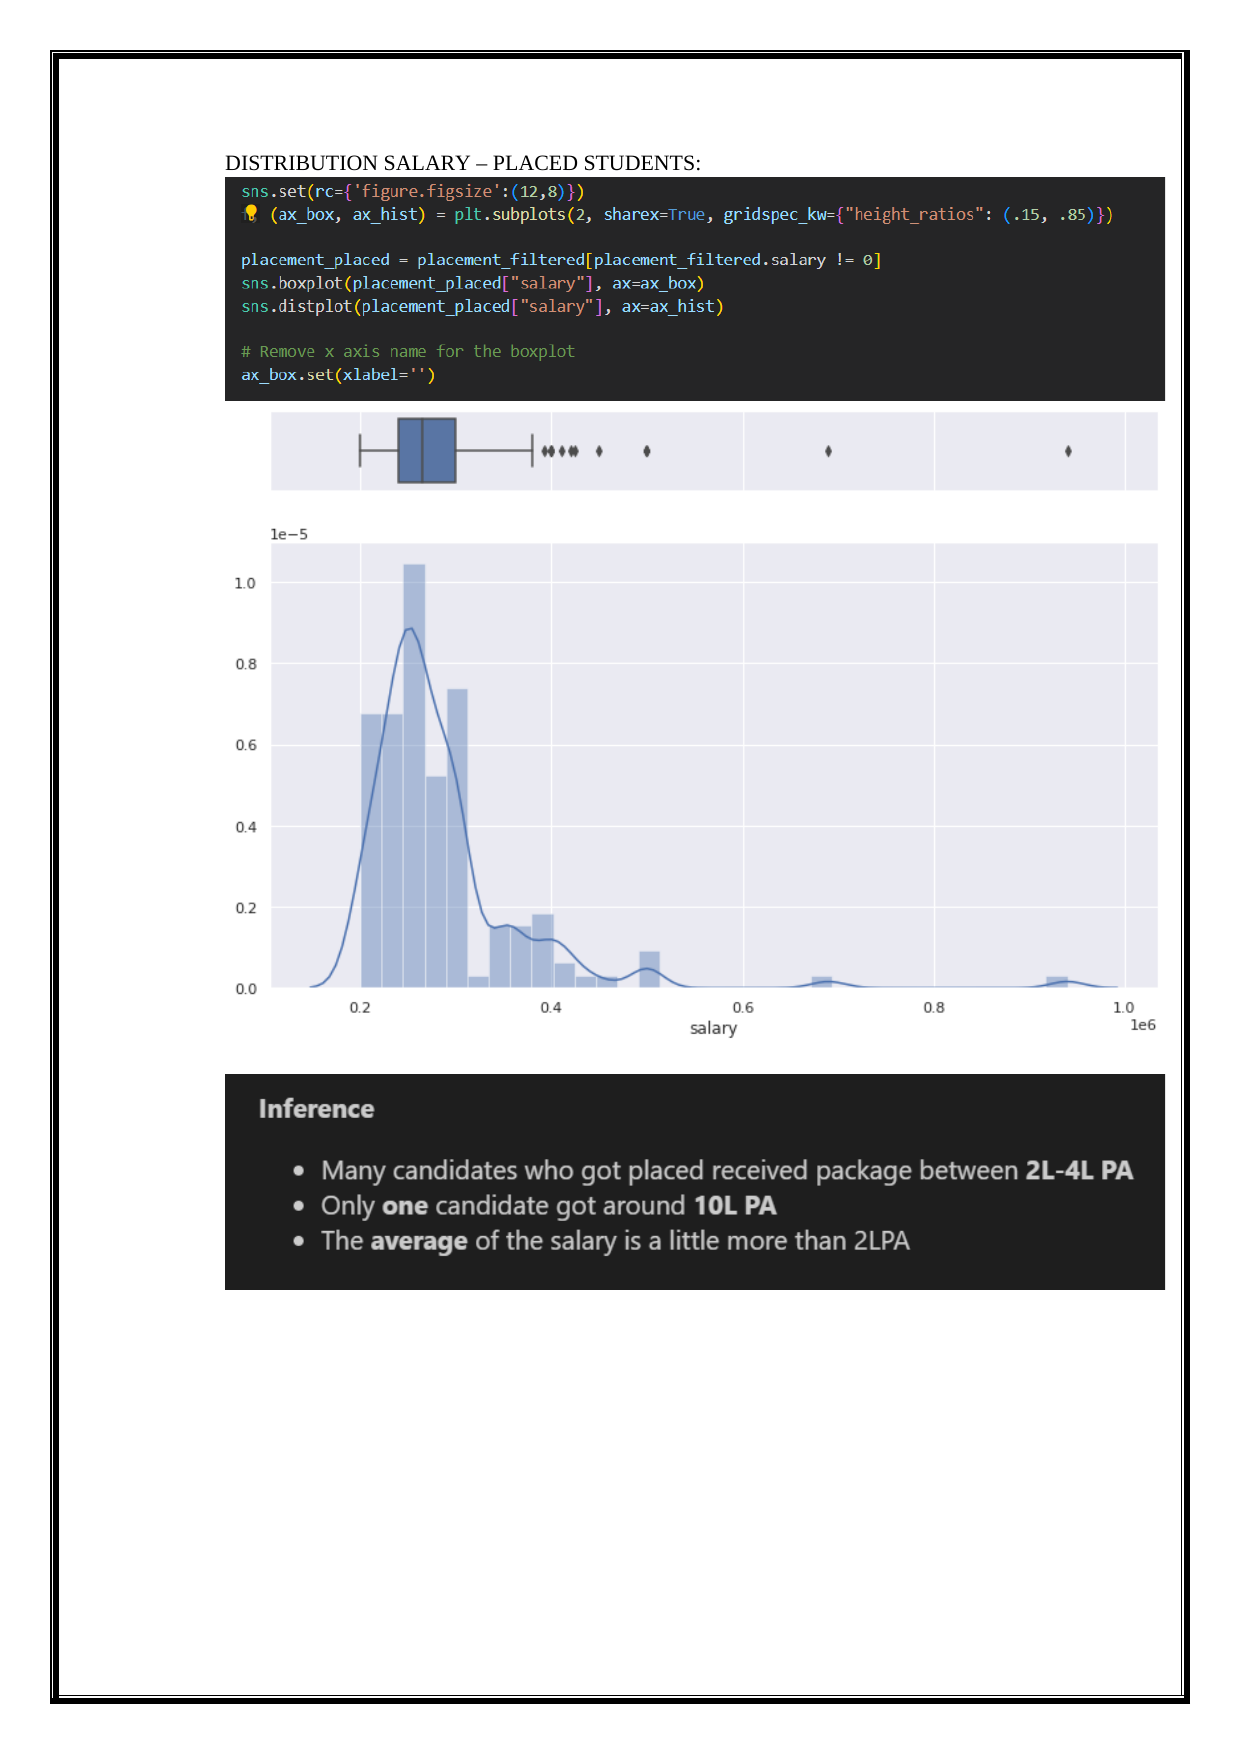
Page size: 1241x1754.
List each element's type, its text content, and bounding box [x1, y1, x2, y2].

picture [225, 1074, 1166, 1290]
list DISTRIBUTION SALARY – PLACED STUDENTS: [225, 150, 1090, 175]
picture [225, 177, 1166, 401]
picture [225, 403, 1166, 1046]
